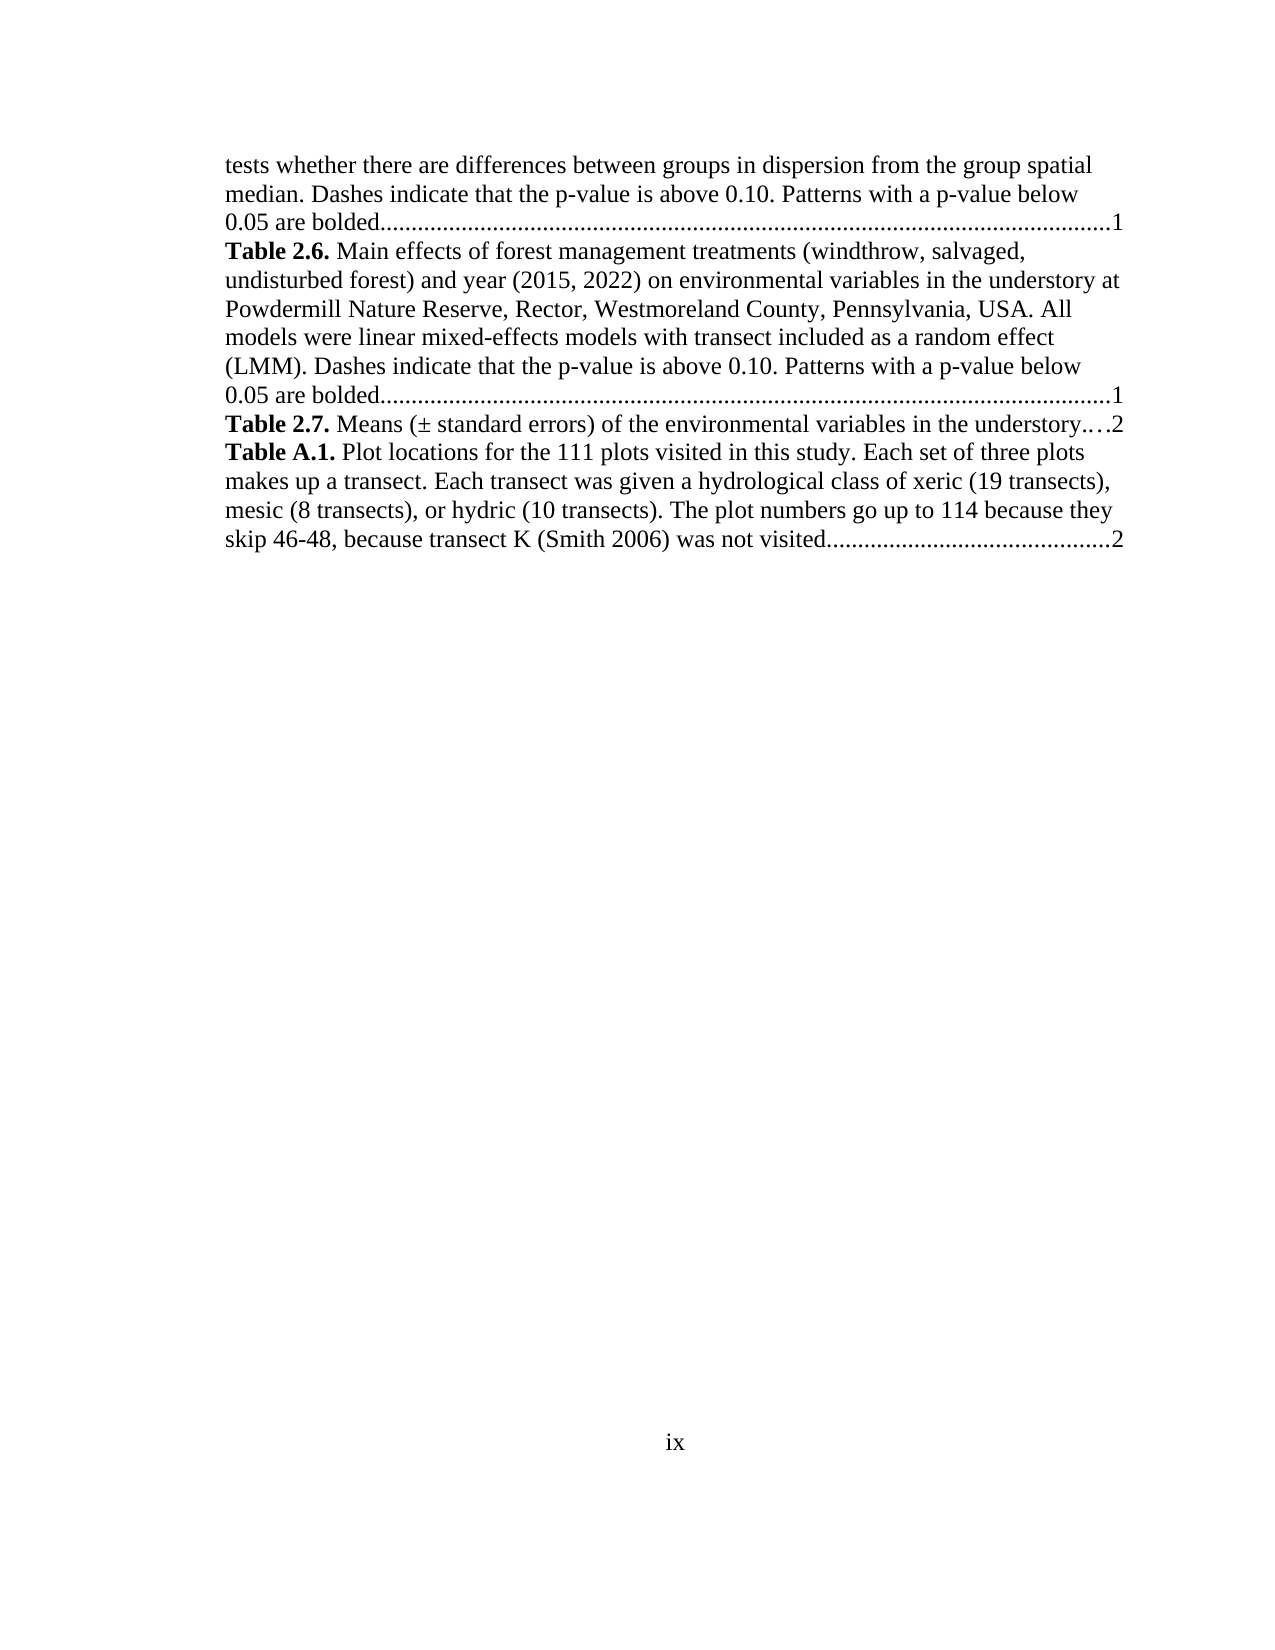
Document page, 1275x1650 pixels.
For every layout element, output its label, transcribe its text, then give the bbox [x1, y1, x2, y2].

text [225, 150, 1125, 236]
text Table 2.6. Main effects of forest management treatments (windthrow, salvaged, undisturbed forest) and year (2015, 2022) on environmental variables in the understory at Powdermill Nature Reserve, Rector, Westmoreland County, Pennsylvania, USA. All models were linear mixed-effects models with transect included as a random effect (LMM). Dashes indicate that the p-value is above 0.10. Patterns with a p-value below 0.05 are bolded. 1 [225, 236, 1125, 409]
text Table A.1. Plot locations for the 111 plots visited in this study. Each set of three plots makes up a transect. Each transect was given a hydrological class of xeric (19 transects), mesic (8 transects), or hydric (10 transects). The plot numbers go up to 114 because they skip 46-48, because transect K (Smith 2006) was not visited. 2 [225, 437, 1125, 552]
text Table 2.7. Means (± standard errors) of the environmental variables in the understory. 2 [225, 409, 1125, 437]
